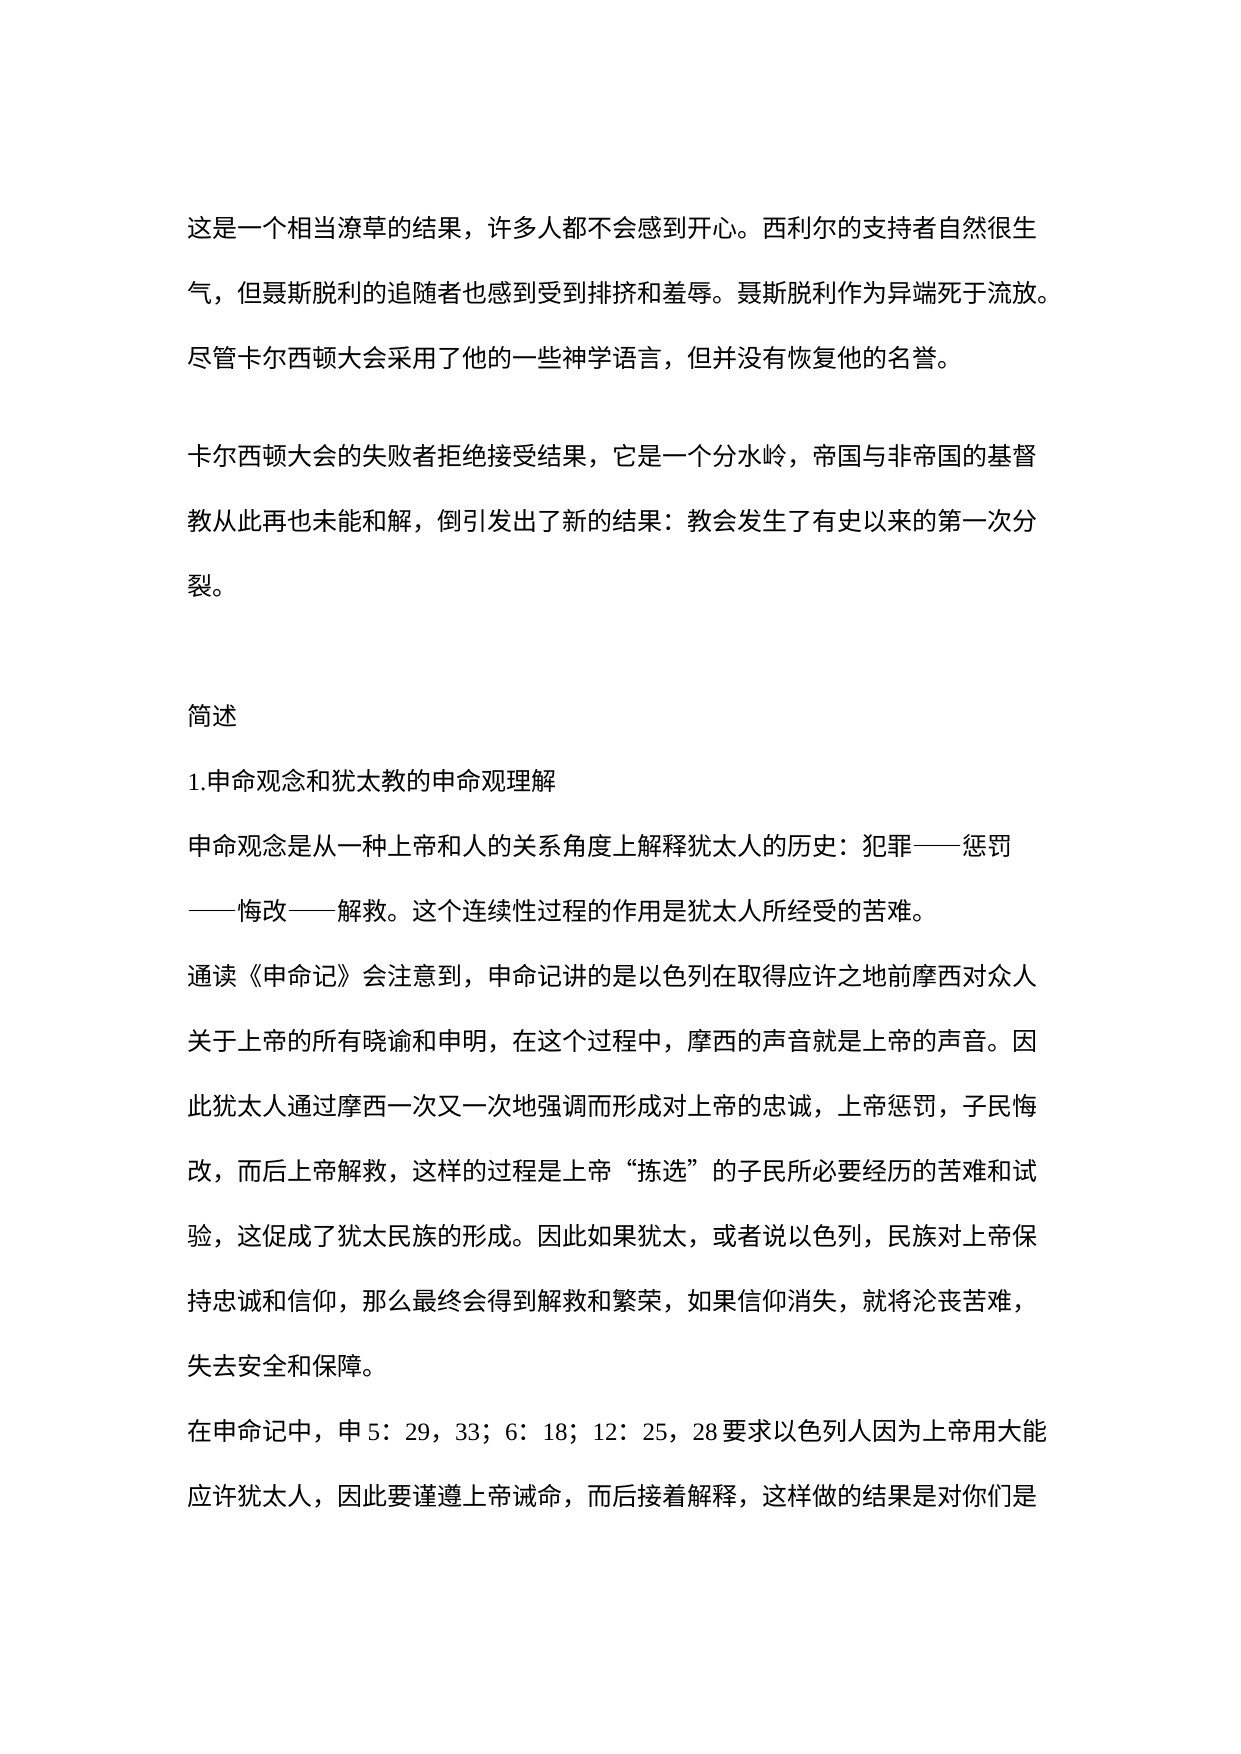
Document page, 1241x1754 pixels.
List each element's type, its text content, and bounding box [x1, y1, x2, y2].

text 通读《申命记》会注意到，申命记讲的是以色列在取得应许之地前摩西对众人关于上帝的所有晓谕和申明，在这个过程中，摩西的声音就是上帝的声音。因此犹太人通过摩西一次又一次地强调而形成对上帝的忠诚，上帝惩罚，子民悔改，而后上帝解救，这样的过程是上帝“拣选”的子民所必要经历的苦难和试验，这促成了犹太民族的形成。因此如果犹太，或者说以色列，民族对上帝保持忠诚和信仰，那么最终会得到解救和繁荣，如果信仰消失，就将沦丧苦难，失去安全和保障。 [187, 942, 1053, 1397]
text 申命观念是从一种上帝和人的关系角度上解释犹太人的历史：犯罪——惩罚——悔改——解救。这个连续性过程的作用是犹太人所经受的苦难。 [187, 812, 1053, 942]
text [187, 1397, 1053, 1527]
text 简述 [187, 682, 1053, 747]
text 1.申命观念和犹太教的申命观理解 [187, 747, 1053, 812]
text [187, 162, 1053, 617]
